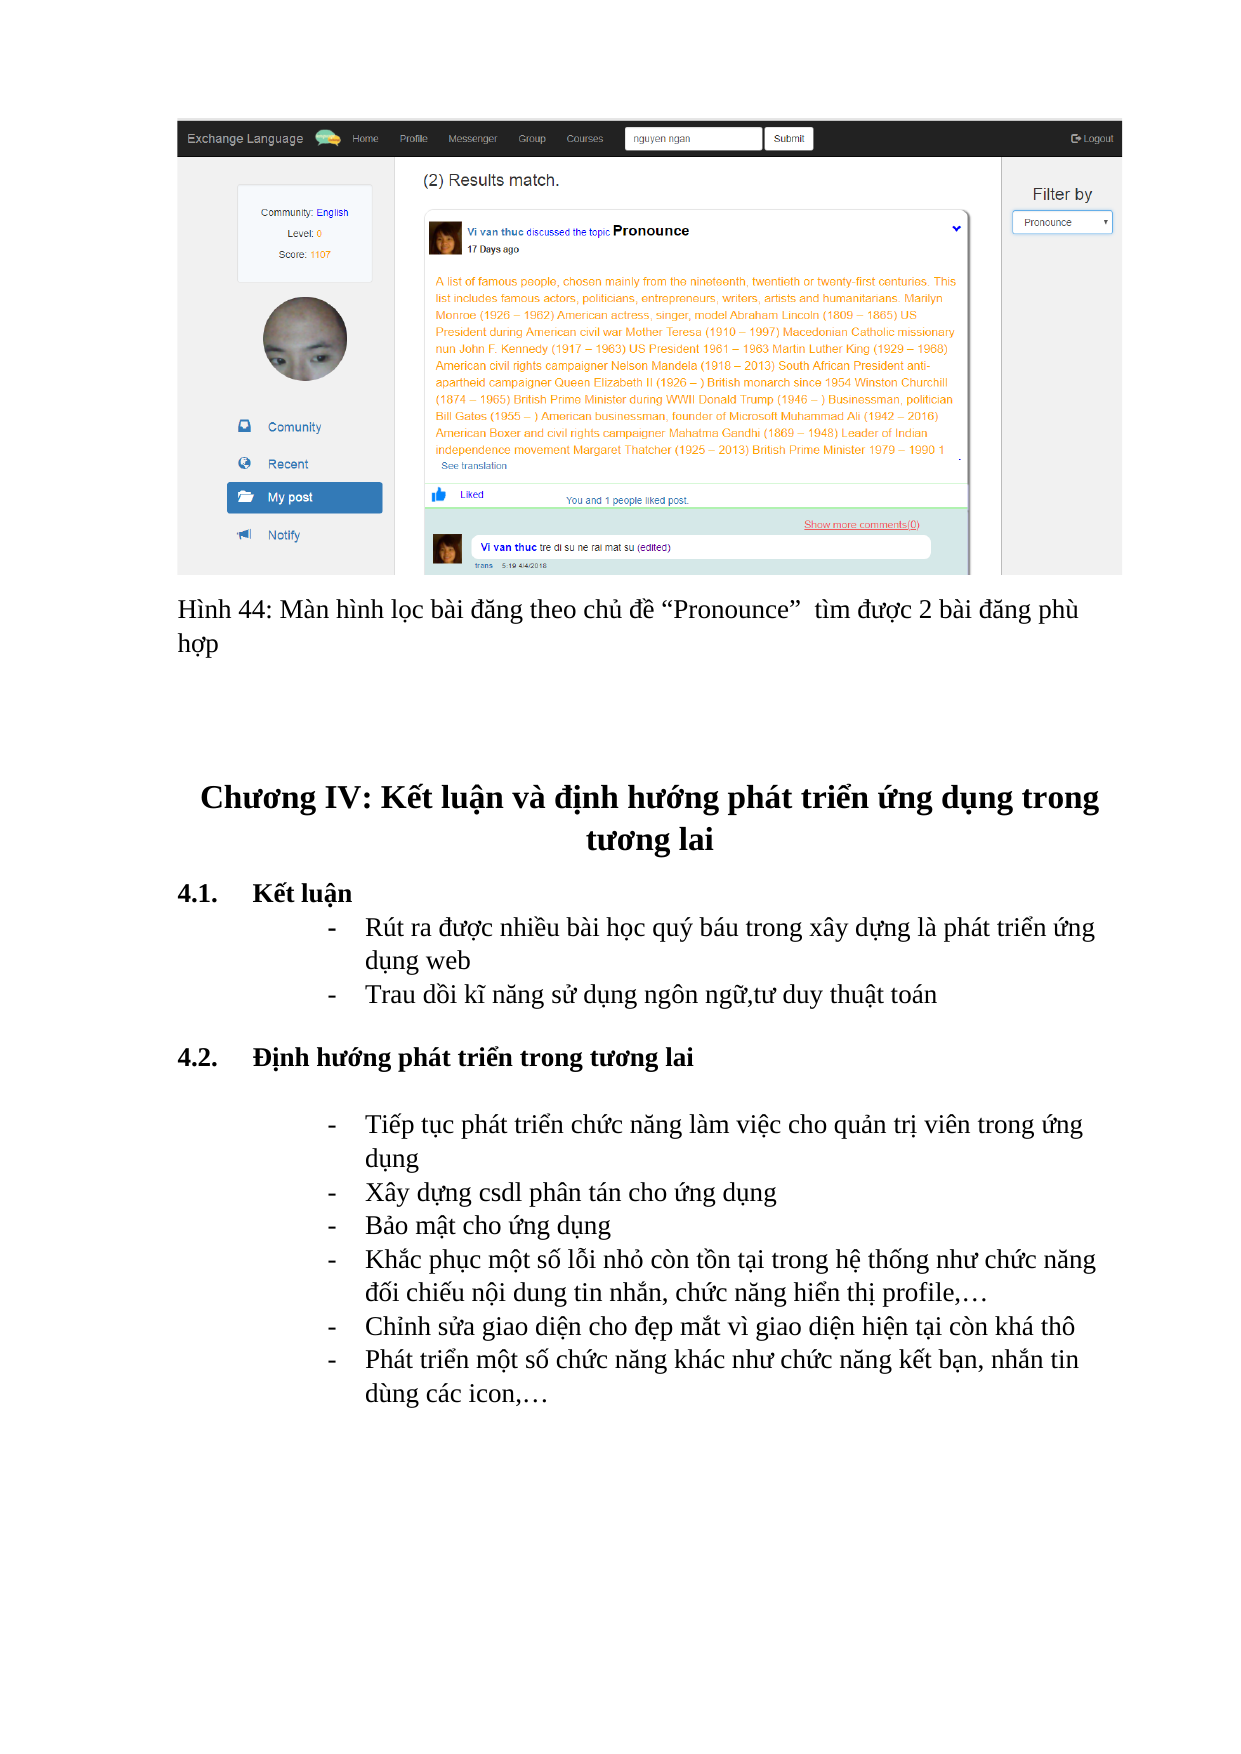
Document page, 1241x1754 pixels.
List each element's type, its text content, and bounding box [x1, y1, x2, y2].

list Định hướng phát triển trong tương lai [177, 1042, 1122, 1073]
list Kết luận [177, 877, 1122, 908]
list Trau dồi kĩ năng sử dụng ngôn ngữ,tư duy thuật toán [327, 978, 1122, 1009]
list Tiếp tục phát triển chức năng làm việc cho quản trị viên trong ứng dụng [327, 1109, 1122, 1173]
list Bảo mật cho ứng dụng [327, 1209, 1122, 1240]
picture [177, 118, 1123, 575]
list Rút ra được nhiều bài học quý báu trong xây dựng là phát triển ứng dụng web [327, 911, 1122, 975]
list Phát triển một số chức năng khác như chức năng kết bạn, nhắn tin dùng các icon,… [327, 1343, 1122, 1408]
list Xây dựng csdl phân tán cho ứng dụng [327, 1176, 1122, 1207]
list Chỉnh sửa giao diện cho đẹp mắt vì giao diện hiện tại còn khá thô [327, 1310, 1122, 1341]
text Hình 44: Màn hình lọc bài đăng theo chủ đề “Pronounce” tìm được 2 bài đăng phù hợp [177, 594, 1122, 658]
text Chương IV: Kết luận và định hướng phát triển ứng dụng trong tương lai [177, 778, 1122, 857]
list Khắc phục một số lỗi nhỏ còn tồn tại trong hệ thống như chức năng đối chiếu nội dung tin nhắn, chức năng hiển thị profile,… [327, 1243, 1122, 1307]
